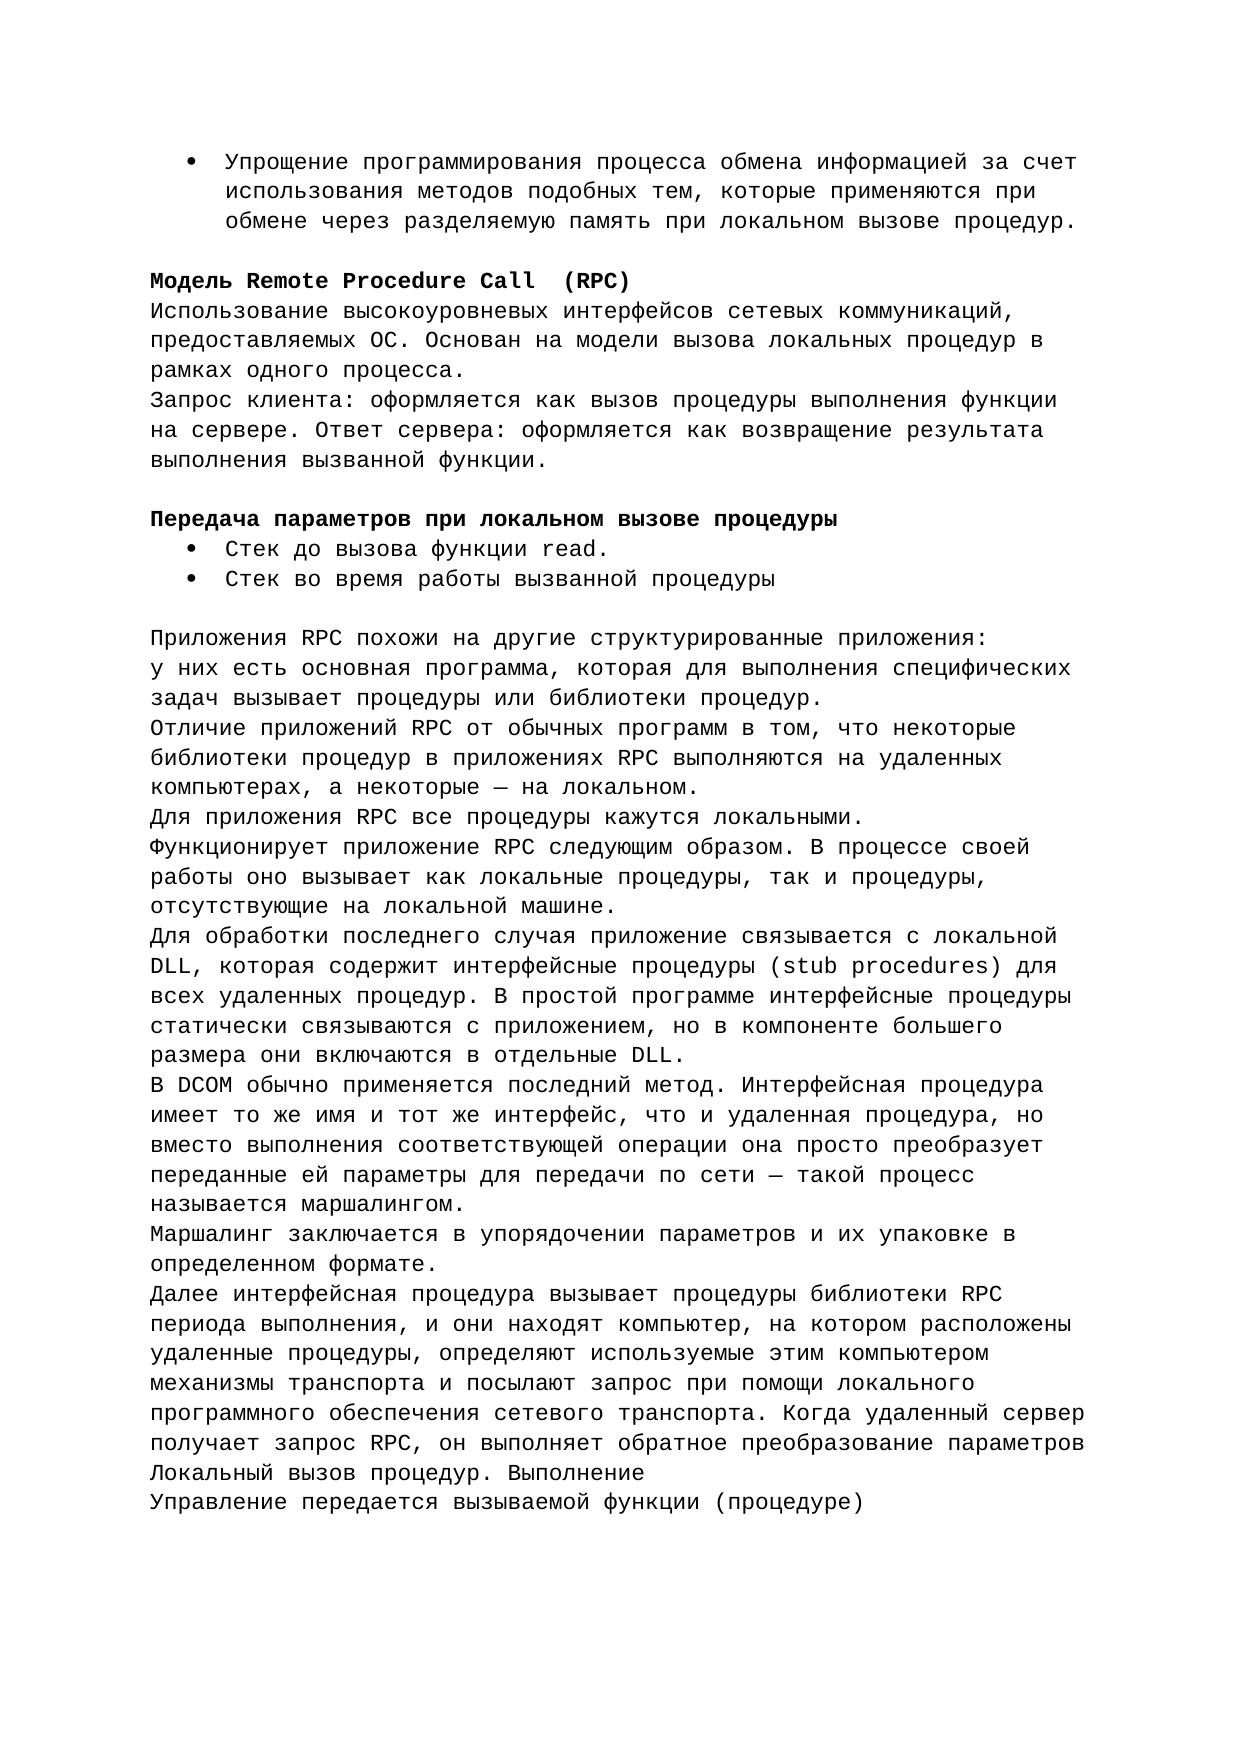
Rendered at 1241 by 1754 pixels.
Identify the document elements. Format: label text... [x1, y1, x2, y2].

list Стек во время работы вызванной процедуры [187, 567, 1090, 593]
text Модель Remote Procedure Call (RPC) Использование высокоуровневых интерфейсов сетевых коммуникаций, предоставляемых ОС. Основан на модели вызова локальных процедур в рамках одного процесса. [150, 269, 1090, 384]
text у них есть основная программа, которая для выполнения специфических задач вызывает процедуры или библиотеки процедур. [150, 656, 1090, 712]
text Маршалинг заключается в упорядочении параметров и их упаковке в определенном формате. [150, 1222, 1090, 1278]
text В DCOM обычно применяется последний метод. Интерфейсная процедура имеет то же имя и тот же интерфейс, что и удаленная процедура, но вместо выполнения соответствующей операции она просто преобразует переданные ей параметры для передачи по сети — такой процесс называется маршалингом. [150, 1073, 1090, 1219]
text Локальный вызов процедур. Выполнение [150, 1461, 1090, 1487]
text Запрос клиента: оформляется как вызов процедуры выполнения функции на сервере. Ответ сервера: оформляется как возвращение результата выполнения вызванной функции. [150, 388, 1090, 474]
list Упрощение программирования процесса обмена информацией за счет использования методов подобных тем, которые применяются при обмене через разделяемую память при локальном вызове процедур. [187, 150, 1090, 236]
list Стек до вызова функции read. [187, 537, 1090, 563]
text Функционирует приложение RPC следующим образом. В процессе своей работы оно вызывает как локальные процедуры, так и процедуры, отсутствующие на локальной машине. [150, 835, 1090, 921]
text Далее интерфейсная процедура вызывает процедуры библиотеки RPC периода выполнения, и они находят компьютер, на котором расположены удаленные процедуры, определяют используемые этим компьютером механизмы транспорта и посылают запрос при помощи локального программного обеспечения сетевого транспорта. Когда удаленный сервер получает запрос RPC, он выполняет обратное преобразование параметров [150, 1282, 1090, 1457]
text Управление передается вызываемой функции (процедуре) [150, 1491, 1090, 1517]
text Для обработки последнего случая приложение связывается с локальной DLL, которая содержит интерфейсные процедуры (stub procedures) для всех удаленных процедур. В простой программе интерфейсные процедуры статически связываются с приложением, но в компоненте большего размера они включаются в отдельные DLL. [150, 924, 1090, 1070]
text Отличие приложений RPC от обычных программ в том, что некоторые библиотеки процедур в приложениях RPC выполняются на удаленных компьютерах, а некоторые — на локальном. [150, 716, 1090, 802]
text Для приложения RPC все процедуры кажутся локальными. [150, 805, 1090, 831]
text Приложения RPC похожи на другие структурированные приложения: [150, 627, 1090, 653]
text Передача параметров при локальном вызове процедуры [150, 507, 1090, 533]
